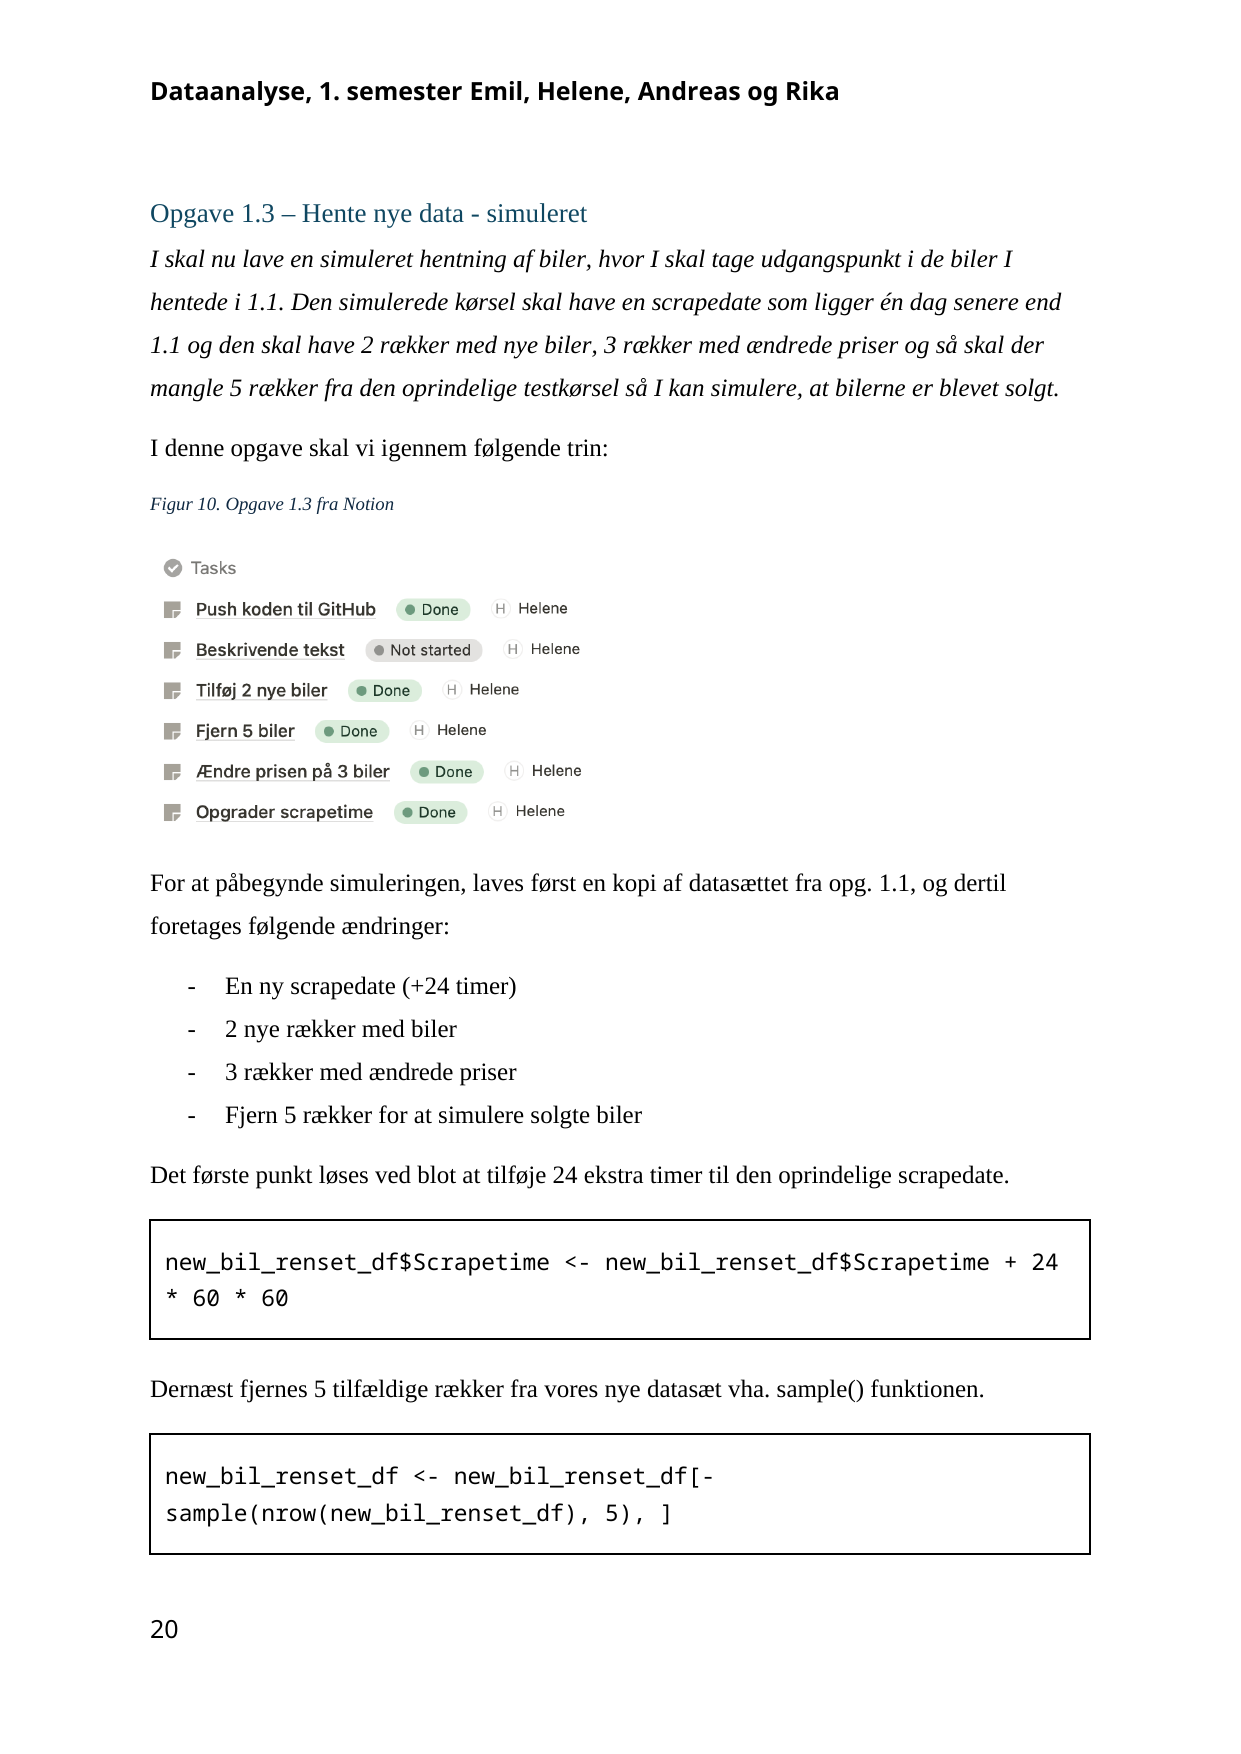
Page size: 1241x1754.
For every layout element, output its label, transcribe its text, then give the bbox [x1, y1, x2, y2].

list En ny scrapedate (+24 timer) [187, 971, 1090, 999]
text For at påbegynde simuleringen, laves først en kopi af datasættet fra opg. 1.1, og dertil foretages følgende ændringer: [150, 868, 1090, 940]
subtitle Opgave 1.3 – Hente nye data - simuleret [150, 197, 1090, 228]
text Figur 10. Opgave 1.3 fra Notion [150, 493, 1090, 514]
text I skal nu lave en simuleret hentning af biler, hvor I skal tage udgangspunkt i de biler I hentede i 1.1. Den simulerede kørsel skal have en scrapedate som ligger én dag senere end 1.1 og den skal have 2 rækker med nye biler, 3 rækker med ændrede priser og så skal der mangle 5 rækker fra den oprindelige testkørsel så I kan simulere, at bilerne er blevet solgt. [150, 244, 1090, 402]
list Fjern 5 rækker for at simulere solgte biler [187, 1100, 1090, 1129]
text Det første punkt løses ved blot at tilføje 24 ekstra timer til den oprindelige scrapedate. [150, 1160, 1090, 1189]
text I denne opgave skal vi igennem følgende trin: [150, 433, 1090, 462]
picture [150, 541, 681, 835]
list 2 nye rækker med biler [187, 1014, 1090, 1043]
text Dernæst fjernes 5 tilfældige rækker fra vores nye datasæt vha. sample() funktionen. [150, 1374, 1090, 1403]
list 3 rækker med ændrede priser [187, 1057, 1090, 1086]
